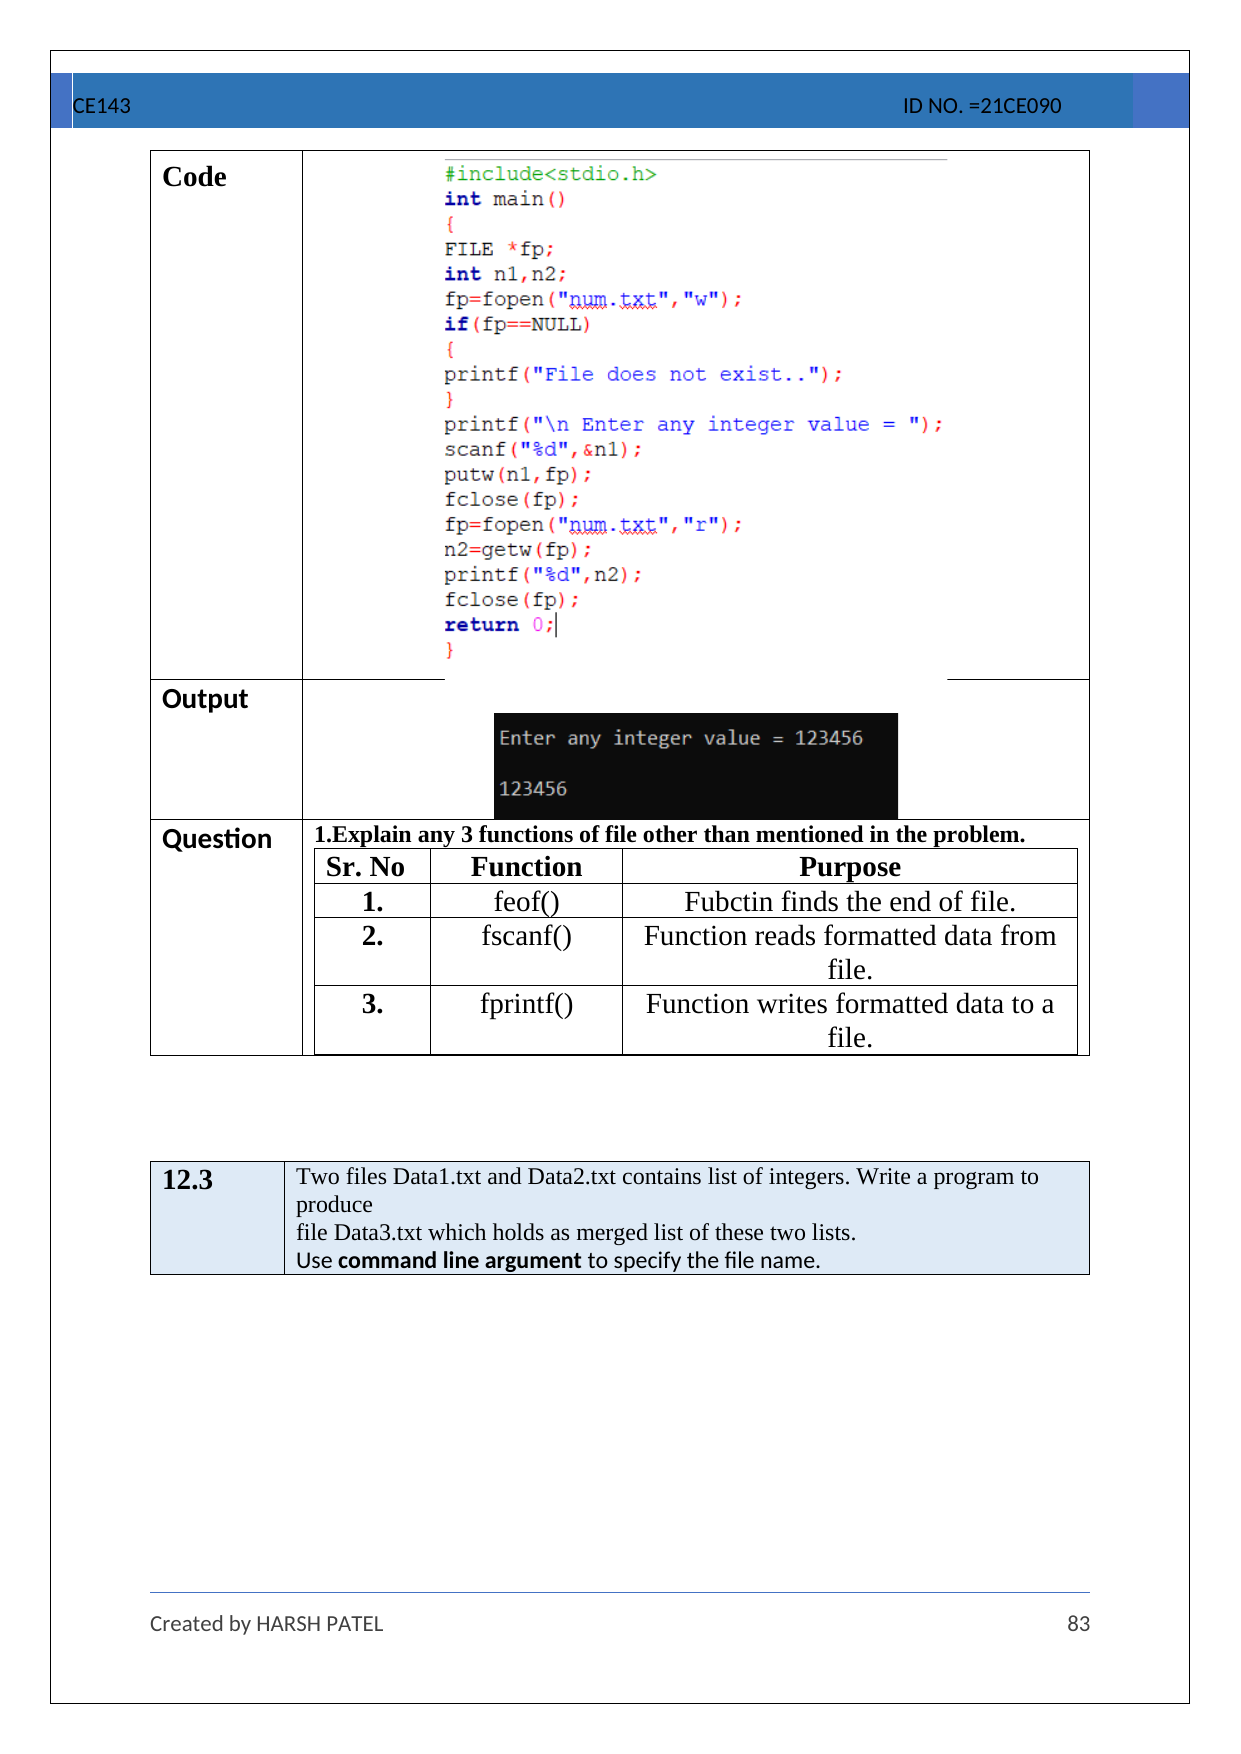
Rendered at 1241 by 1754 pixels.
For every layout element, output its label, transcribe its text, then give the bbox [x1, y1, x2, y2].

table_cell [303, 151, 1089, 679]
table_header 12.3 [151, 1162, 284, 1274]
table_cell Code [151, 151, 302, 679]
picture [444, 159, 948, 680]
table_cell Output [151, 680, 302, 819]
table_cell 1.Explain any 3 functions of file other than mentioned in the problem. [303, 820, 1089, 1054]
table_cell [303, 680, 1089, 819]
table_cell Question [151, 820, 302, 1054]
table_header Two files Data1.txt and Data2.txt contains list of integers. Write a program to produce file Data3.txt which holds as merged list of these two lists. Use command line argument to specify the file name. [285, 1162, 1089, 1274]
